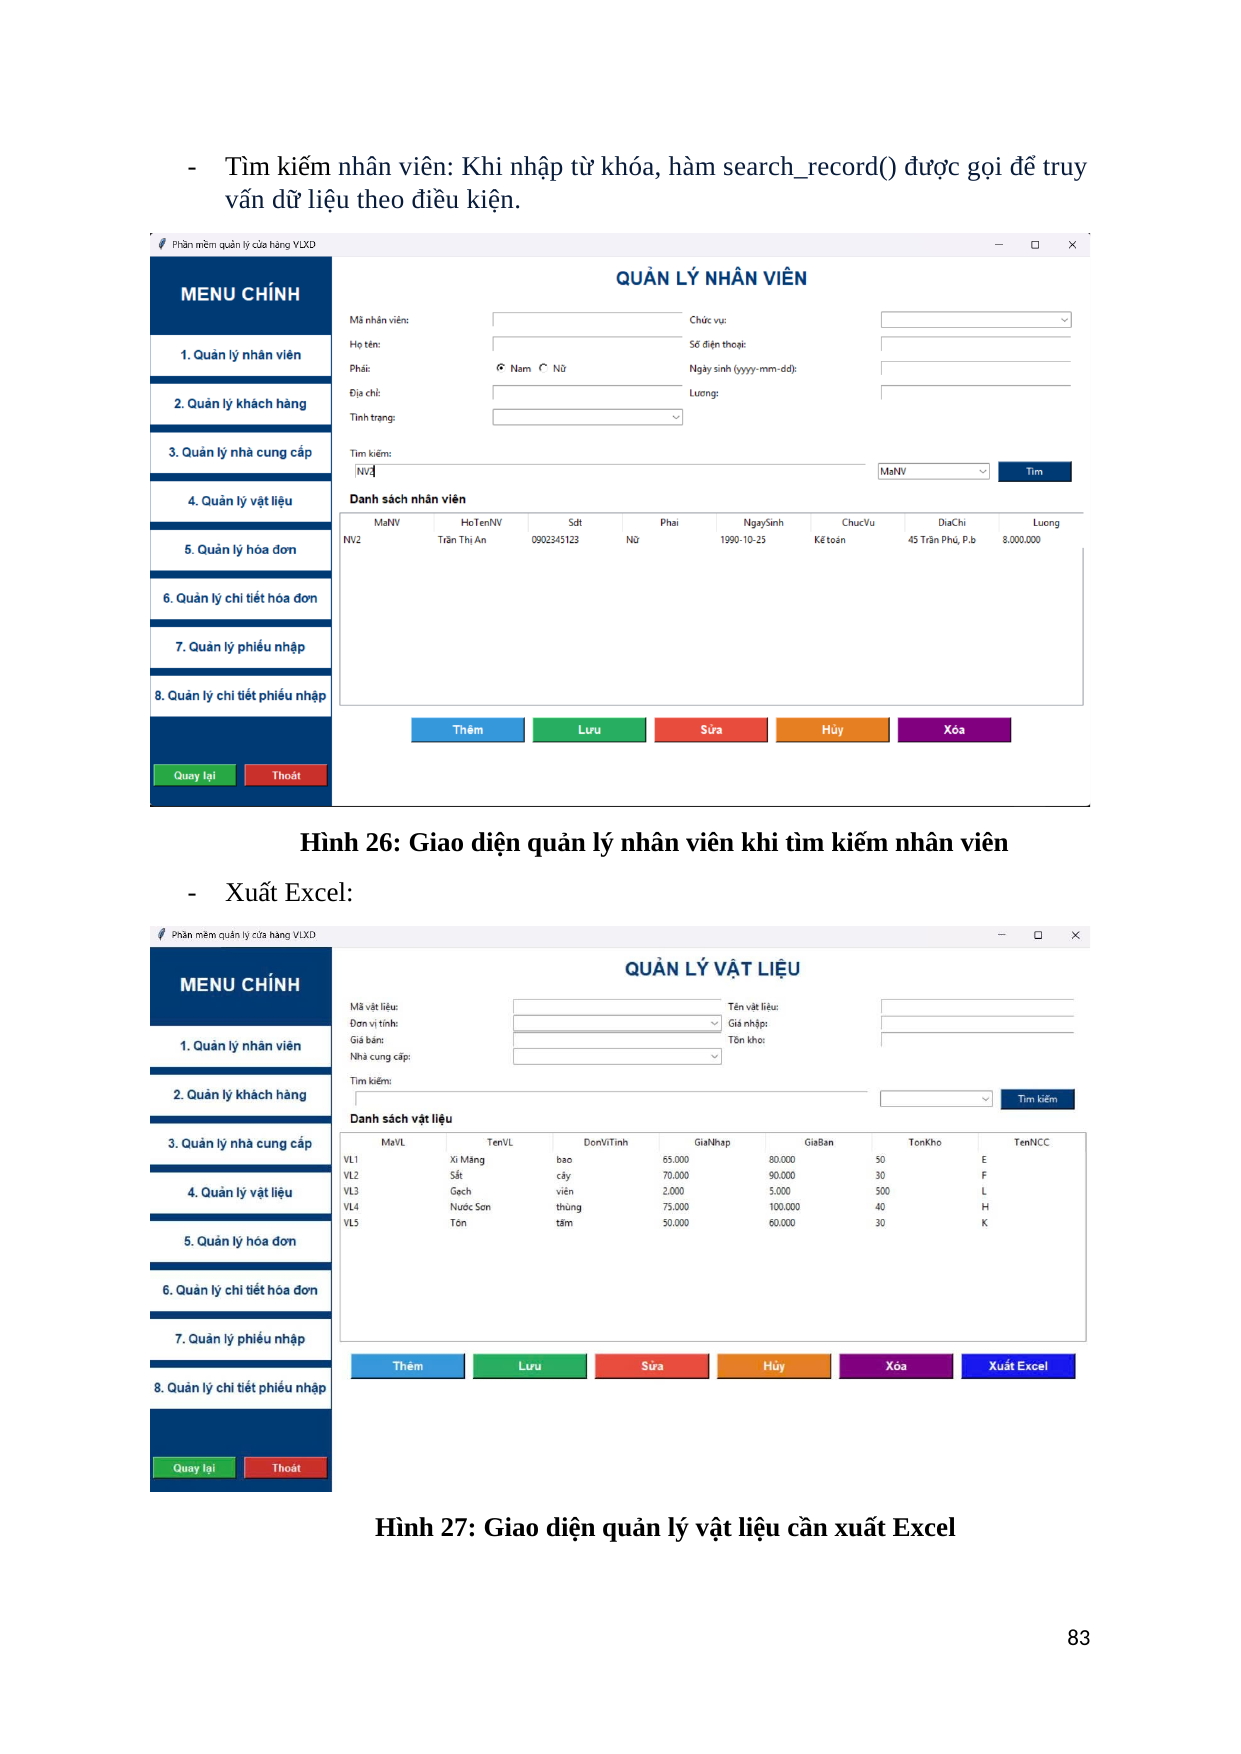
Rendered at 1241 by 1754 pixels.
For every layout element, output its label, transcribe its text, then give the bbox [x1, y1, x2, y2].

list Xuất Excel: [187, 876, 1090, 907]
text Hình 27: Giao diện quản lý vật liệu cần xuất Excel [300, 1511, 1090, 1542]
picture [150, 926, 1091, 1492]
list Tìm kiếm nhân viên: Khi nhập từ khóa, hàm search_record() được gọi để truy vấn dữ liệu theo điều kiện. [187, 150, 1090, 215]
picture [150, 233, 1091, 807]
text Hình 26: Giao diện quản lý nhân viên khi tìm kiếm nhân viên [225, 826, 1090, 857]
